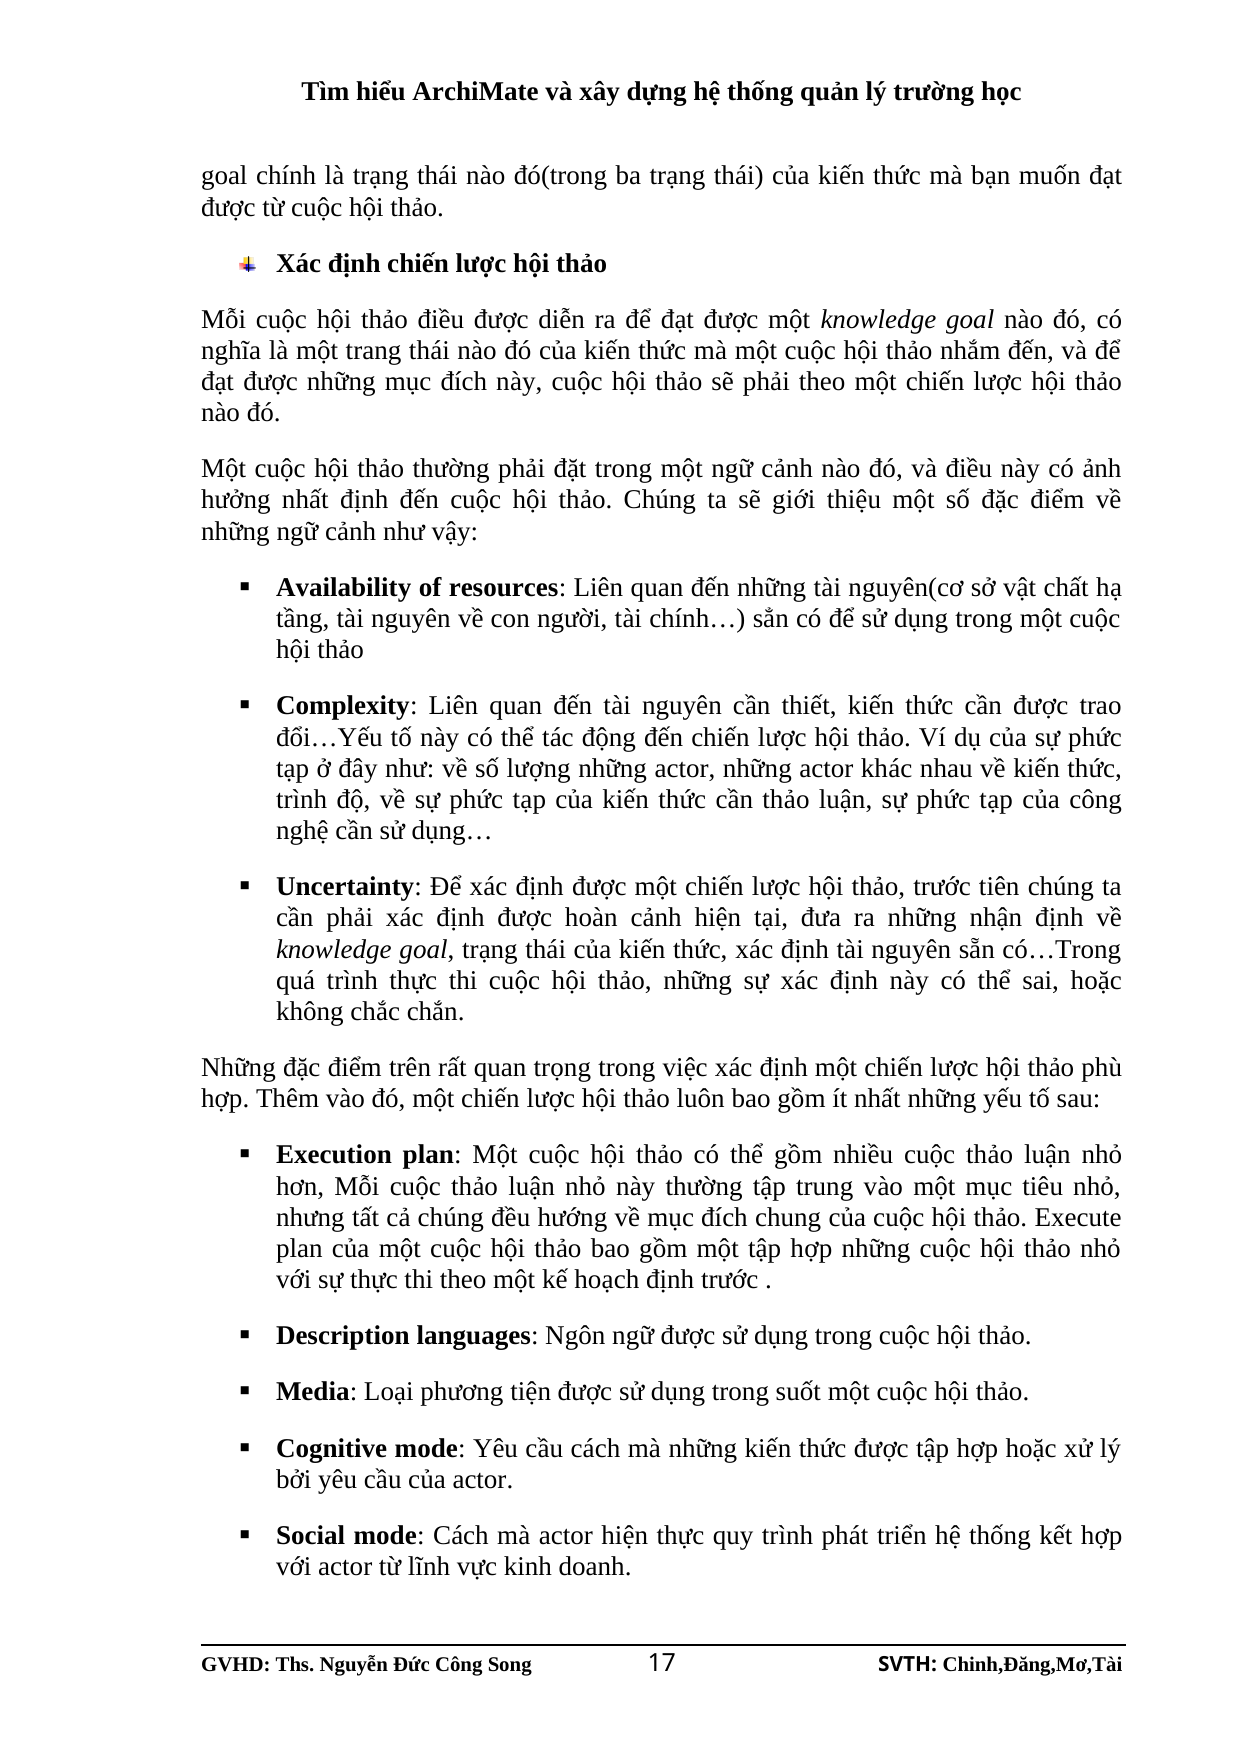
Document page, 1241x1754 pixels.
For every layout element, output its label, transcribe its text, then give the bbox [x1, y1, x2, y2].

text Complexity: Liên quan đến tài nguyên cần thiết, kiến thức cần được trao đổi…Yếu tố này có thể tác động đến chiến lược hội thảo. Ví dụ của sự phức tạp ở đây như: về số lượng những actor, những actor khác nhau về kiến thức, trình độ, về sự phức tạp của kiến thức cần thảo luận, sự phức tạp của công nghệ cần sử dụng… [238, 689, 1122, 845]
text Execution plan: Một cuộc hội thảo có thể gồm nhiều cuộc thảo luận nhỏ hơn, Mỗi cuộc thảo luận nhỏ này thường tập trung vào một mục tiêu nhỏ, nhưng tất cả chúng đều hướng về mục đích chung của cuộc hội thảo. Execute plan của một cuộc hội thảo bao gồm một tập hợp những cuộc hội thảo nhỏ với sự thực thi theo một kế hoạch định trước . [238, 1138, 1122, 1294]
text Media: Loại phương tiện được sử dụng trong suốt một cuộc hội thảo. [238, 1376, 1122, 1407]
text Một cuộc hội thảo thường phải đặt trong một ngữ cảnh nào đó, và điều này có ảnh hưởng nhất định đến cuộc hội thảo. Chúng ta sẽ giới thiệu một số đặc điểm về những ngữ cảnh như vậy: [201, 452, 1122, 546]
text Xác định chiến lược hội thảo [238, 247, 1122, 278]
text Availability of resources: Liên quan đến những tài nguyên(cơ sở vật chất hạ tầng, tài nguyên về con người, tài chính…) sẳn có để sử dụng trong một cuộc hội thảo [238, 571, 1122, 664]
text Social mode: Cách mà actor hiện thực quy trình phát triển hệ thống kết hợp với actor từ lĩnh vực kinh doanh. [238, 1519, 1122, 1582]
text Description languages: Ngôn ngữ được sử dụng trong cuộc hội thảo. [238, 1319, 1122, 1351]
picture [239, 255, 256, 272]
text Mỗi cuộc hội thảo điều được diễn ra để đạt được một knowledge goal nào đó, có nghĩa là một trang thái nào đó của kiến thức mà một cuộc hội thảo nhắm đến, và để đạt được những mục đích này, cuộc hội thảo sẽ phải theo một chiến lược hội thảo nào đó. [201, 303, 1122, 427]
text Cognitive mode: Yêu cầu cách mà những kiến thức được tập hợp hoặc xử lý bởi yêu cầu của actor. [238, 1432, 1122, 1494]
text Những đặc điểm trên rất quan trọng trong việc xác định một chiến lược hội thảo phù hợp. Thêm vào đó, một chiến lược hội thảo luôn bao gồm ít nhất những yếu tố sau: [201, 1051, 1122, 1113]
text Uncertainty: Để xác định được một chiến lược hội thảo, trước tiên chúng ta cần phải xác định được hoàn cảnh hiện tại, đưa ra những nhận định về knowledge goal, trạng thái của kiến thức, xác định tài nguyên sẵn có…Trong quá trình thực thi cuộc hội thảo, những sự xác định này có thể sai, hoặc không chắc chắn. [238, 870, 1122, 1026]
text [201, 159, 1122, 222]
